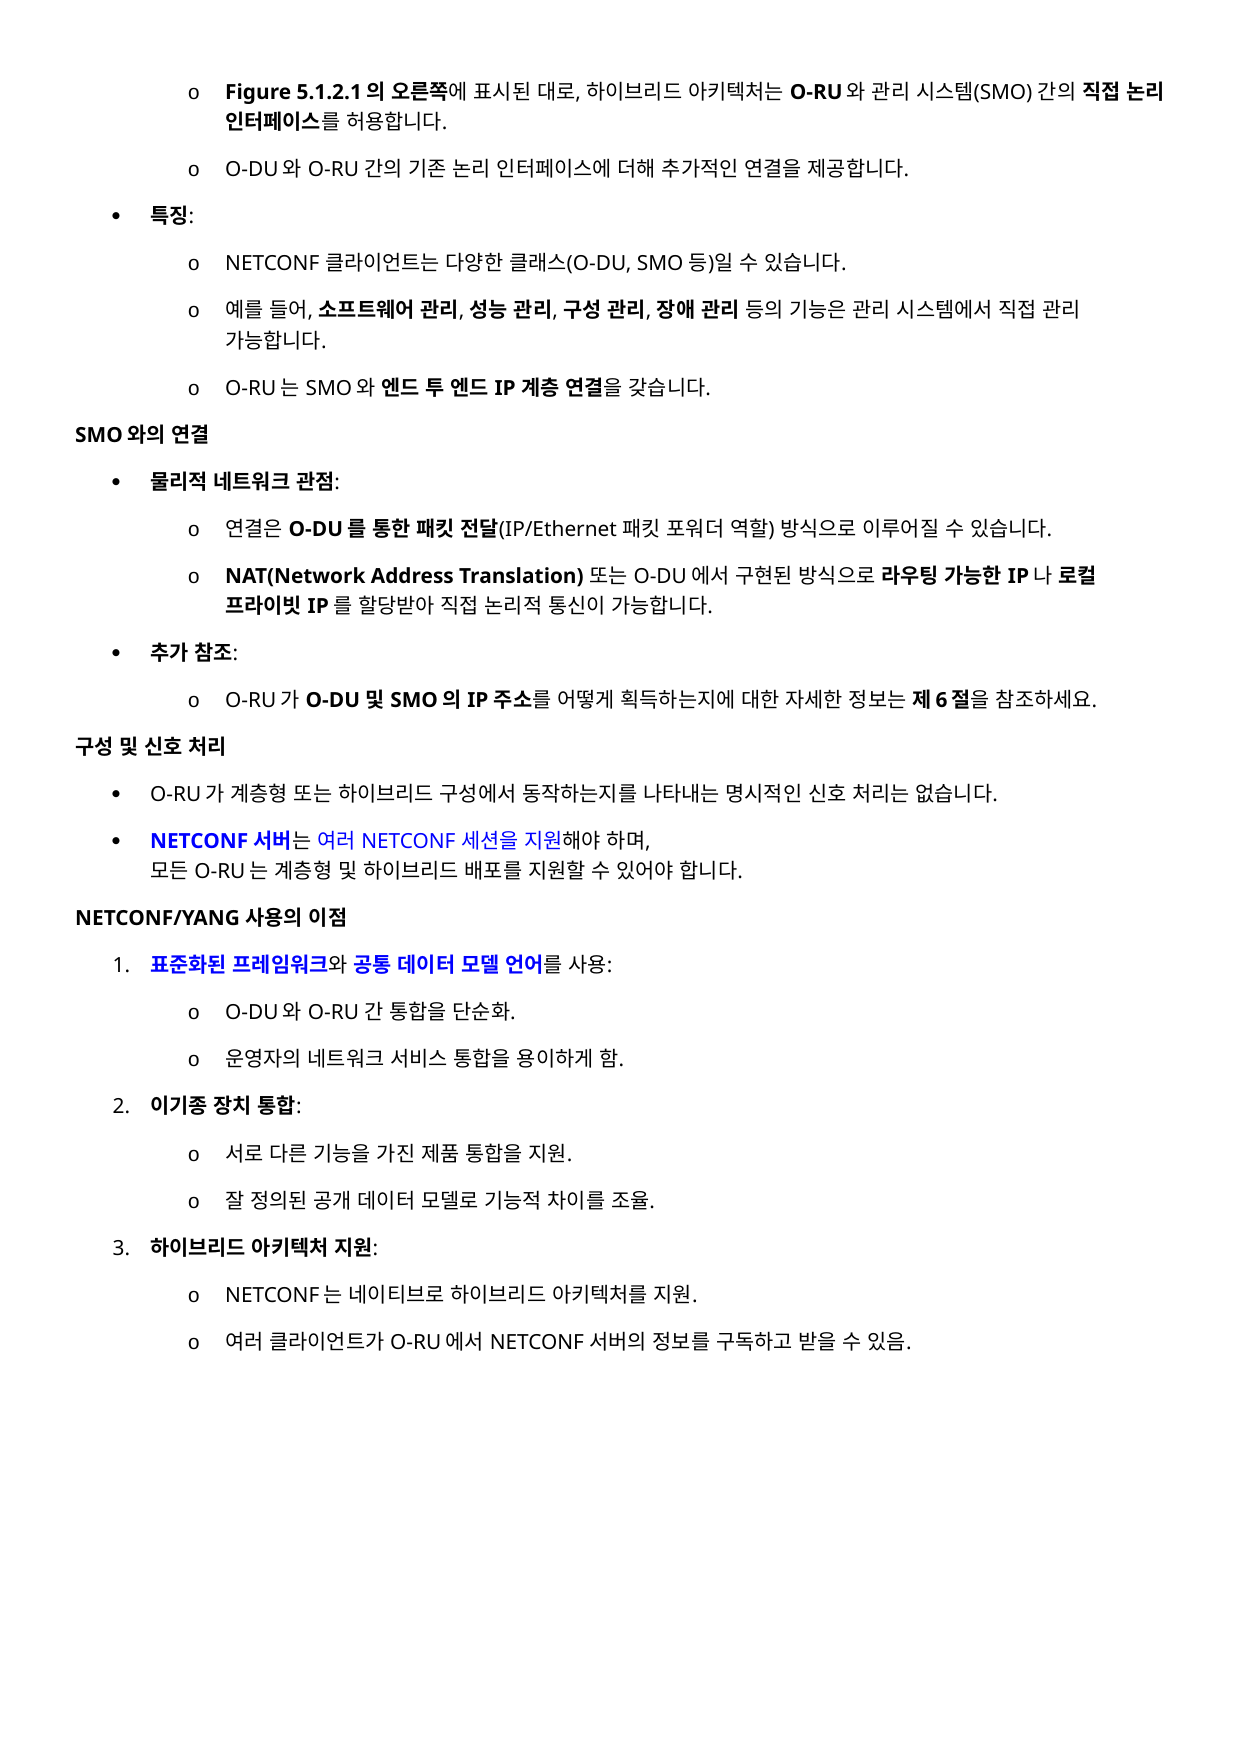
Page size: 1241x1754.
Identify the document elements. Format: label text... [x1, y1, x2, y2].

list 물리적 네트워크 관점: [112, 465, 1165, 495]
list NETCONF 서버는 여러 NETCONF 세션을 지원해야 하며, 모든 O-RU는 계층형 및 하이브리드 배포를 지원할 수 있어야 합니다. [112, 824, 1165, 885]
list 운영자의 네트워크 서비스 통합을 용이하게 함. [187, 1043, 1165, 1073]
text SMO와의 연결 [75, 418, 1165, 448]
text 구성 및 신호 처리 [75, 731, 1165, 761]
list NAT(Network Address Translation) 또는 O-DU에서 구현된 방식으로 라우팅 가능한 IP나 로컬 프라이빗 IP를 할당받아 직접 논리적 통신이 가능합니다. [187, 559, 1165, 620]
list O-RU는 SMO와 엔드 투 엔드 IP 계층 연결을 갖습니다. [187, 371, 1165, 401]
list 특징: [112, 199, 1165, 230]
list O-RU가 계층형 또는 하이브리드 구성에서 동작하는지를 나타내는 명시적인 신호 처리는 없습니다. [112, 777, 1165, 808]
list 서로 다른 기능을 가진 제품 통합을 지원. [187, 1137, 1165, 1167]
list 하이브리드 아키텍처 지원: [112, 1231, 1165, 1261]
list O-DU와 O-RU 간의 기존 논리 인터페이스에 더해 추가적인 연결을 제공합니다. [187, 152, 1165, 183]
list O-RU가 O-DU 및 SMO의 IP 주소를 어떻게 획득하는지에 대한 자세한 정보는 제6절을 참조하세요. [187, 683, 1165, 714]
list 연결은 O-DU를 통한 패킷 전달(IP/Ethernet 패킷 포워더 역할) 방식으로 이루어질 수 있습니다. [187, 512, 1165, 542]
list 예를 들어, 소프트웨어 관리, 성능 관리, 구성 관리, 장애 관리 등의 기능은 관리 시스템에서 직접 관리 가능합니다. [187, 293, 1165, 354]
list 표준화된 프레임워크와 공통 데이터 모델 언어를 사용: [112, 949, 1165, 979]
list 이기종 장치 통합: [112, 1090, 1165, 1120]
list O-DU와 O-RU 간 통합을 단순화. [187, 996, 1165, 1026]
list 여러 클라이언트가 O-RU에서 NETCONF 서버의 정보를 구독하고 받을 수 있음. [187, 1325, 1165, 1355]
list 잘 정의된 공개 데이터 모델로 기능적 차이를 조율. [187, 1184, 1165, 1214]
list Figure 5.1.2.1의 오른쪽에 표시된 대로, 하이브리드 아키텍처는 O-RU와 관리 시스템(SMO) 간의 직접 논리 인터페이스를 허용합니다. [187, 75, 1165, 136]
text NETCONF/YANG 사용의 이점 [75, 902, 1165, 932]
list 추가 참조: [112, 636, 1165, 667]
list NETCONF는 네이티브로 하이브리드 아키텍처를 지원. [187, 1278, 1165, 1308]
list NETCONF 클라이언트는 다양한 클래스(O-DU, SMO 등)일 수 있습니다. [187, 246, 1165, 277]
